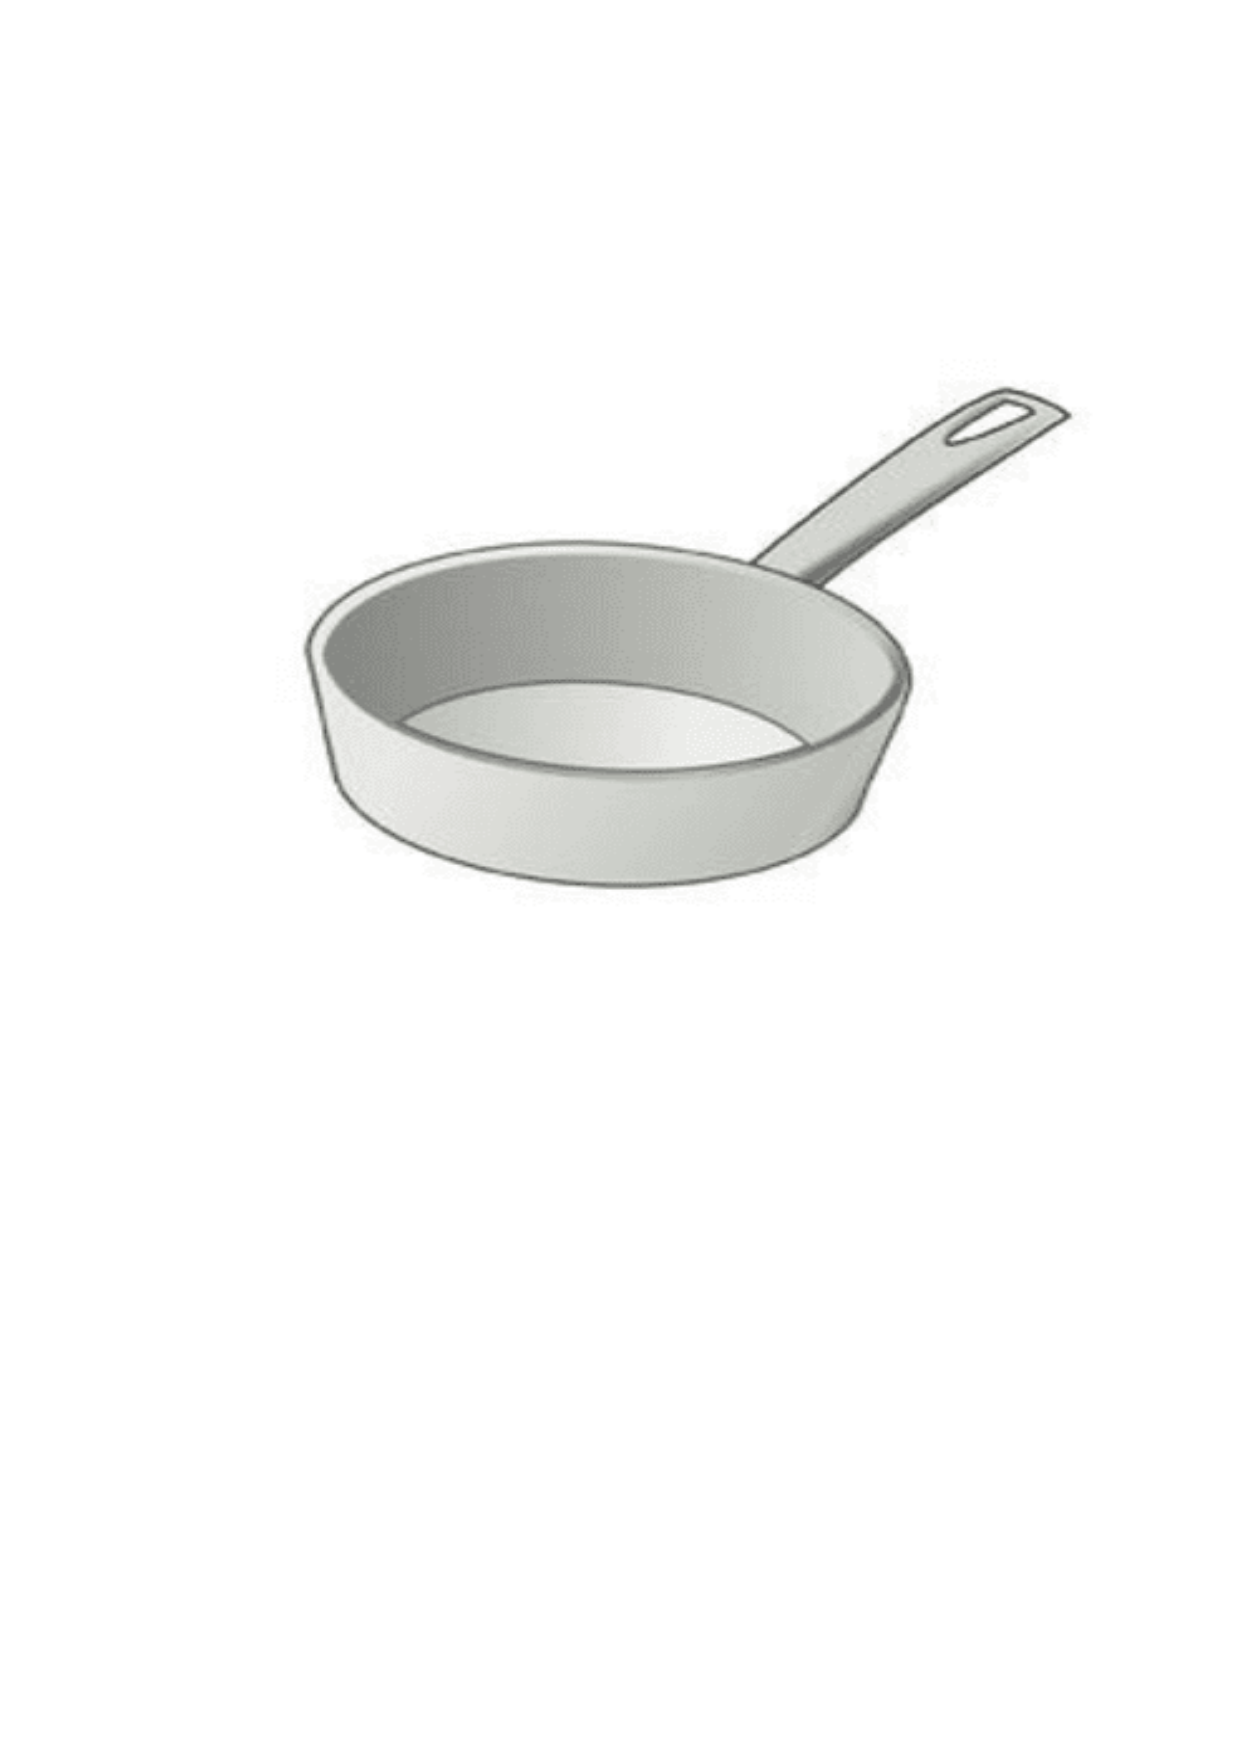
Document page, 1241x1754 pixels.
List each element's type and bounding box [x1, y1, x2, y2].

picture [169, 336, 1100, 919]
